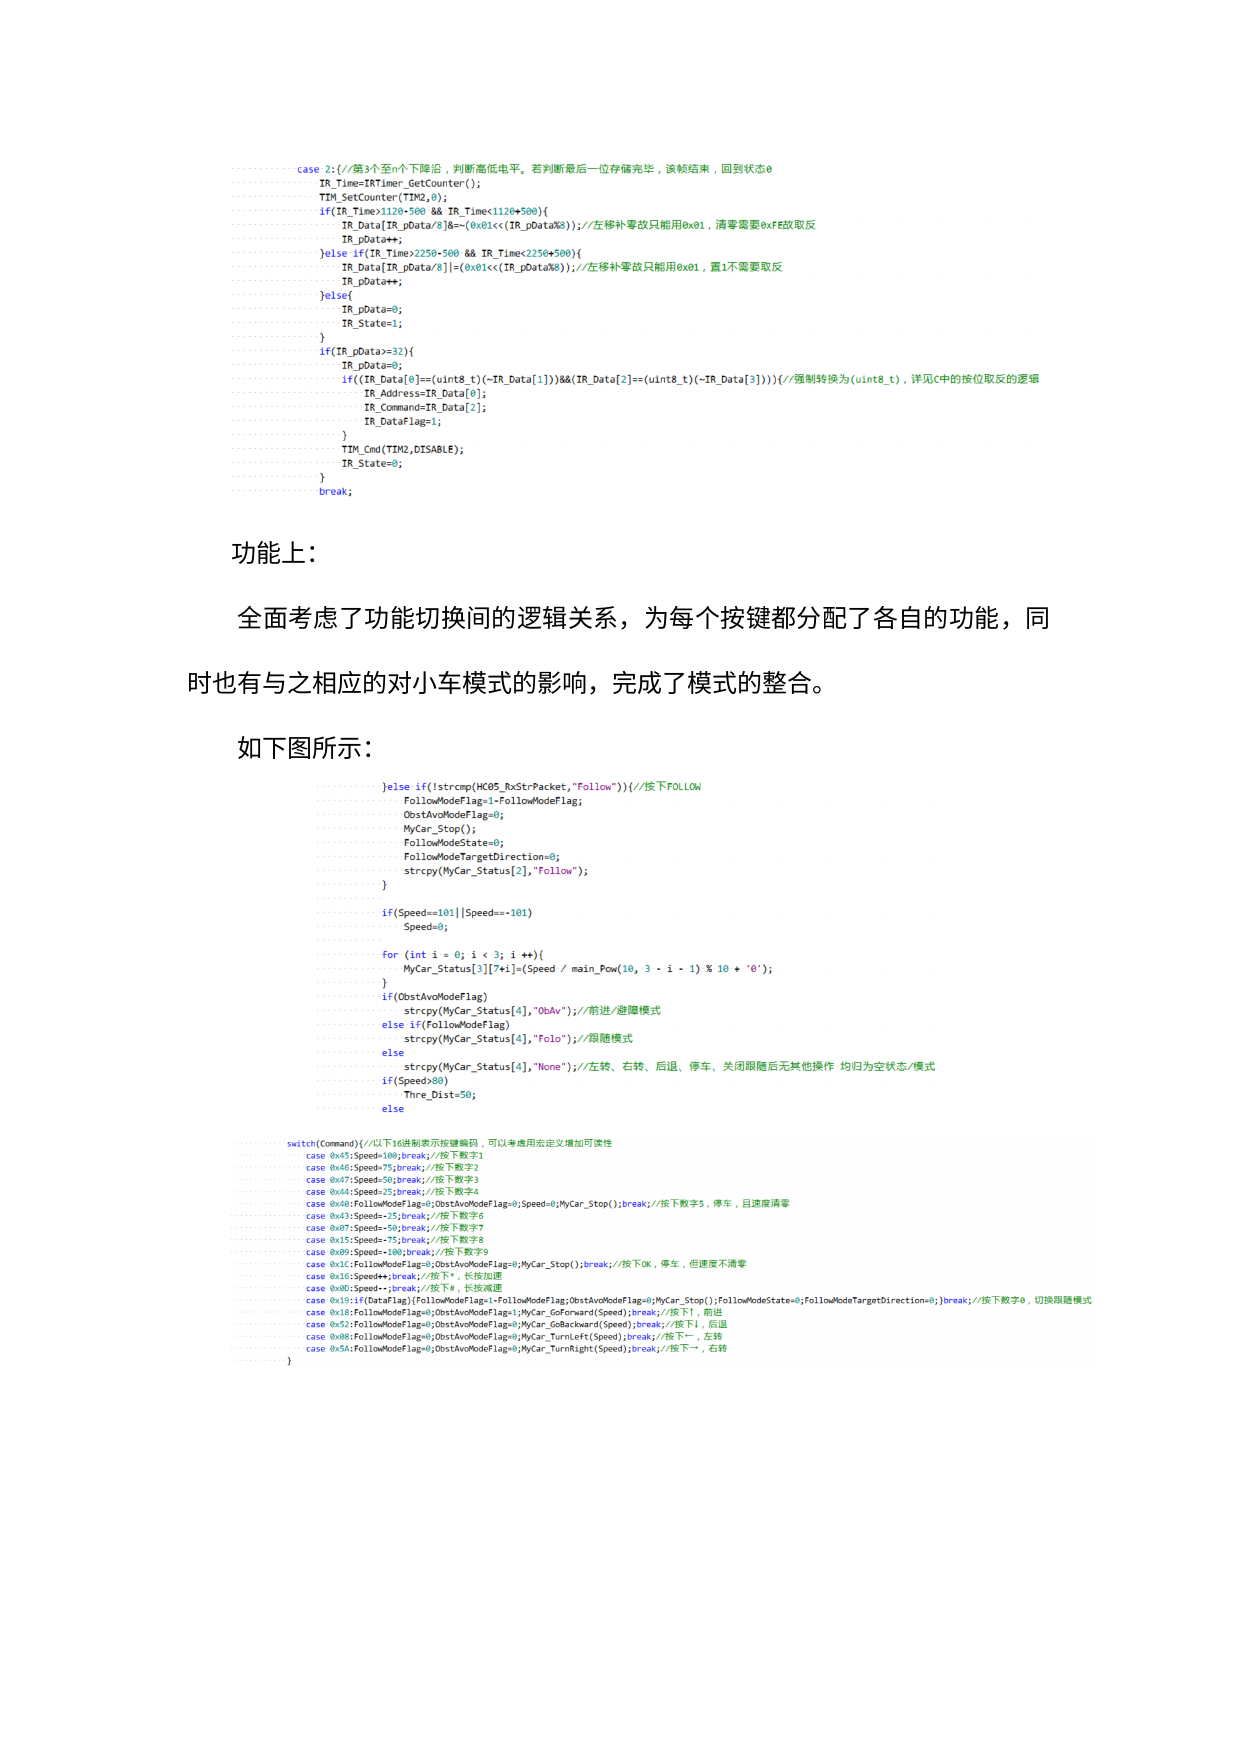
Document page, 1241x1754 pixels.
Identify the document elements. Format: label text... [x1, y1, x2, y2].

text 全面考虑了功能切换间的逻辑关系，为每个按键都分配了各自的功能，同时也有与之相应的对小车模式的影响，完成了模式的整合。 [187, 584, 1053, 714]
picture [314, 779, 970, 1116]
picture [231, 162, 1058, 497]
text 功能上： [187, 519, 1053, 584]
picture [231, 1137, 1097, 1368]
text 如下图所示： [187, 714, 1053, 779]
